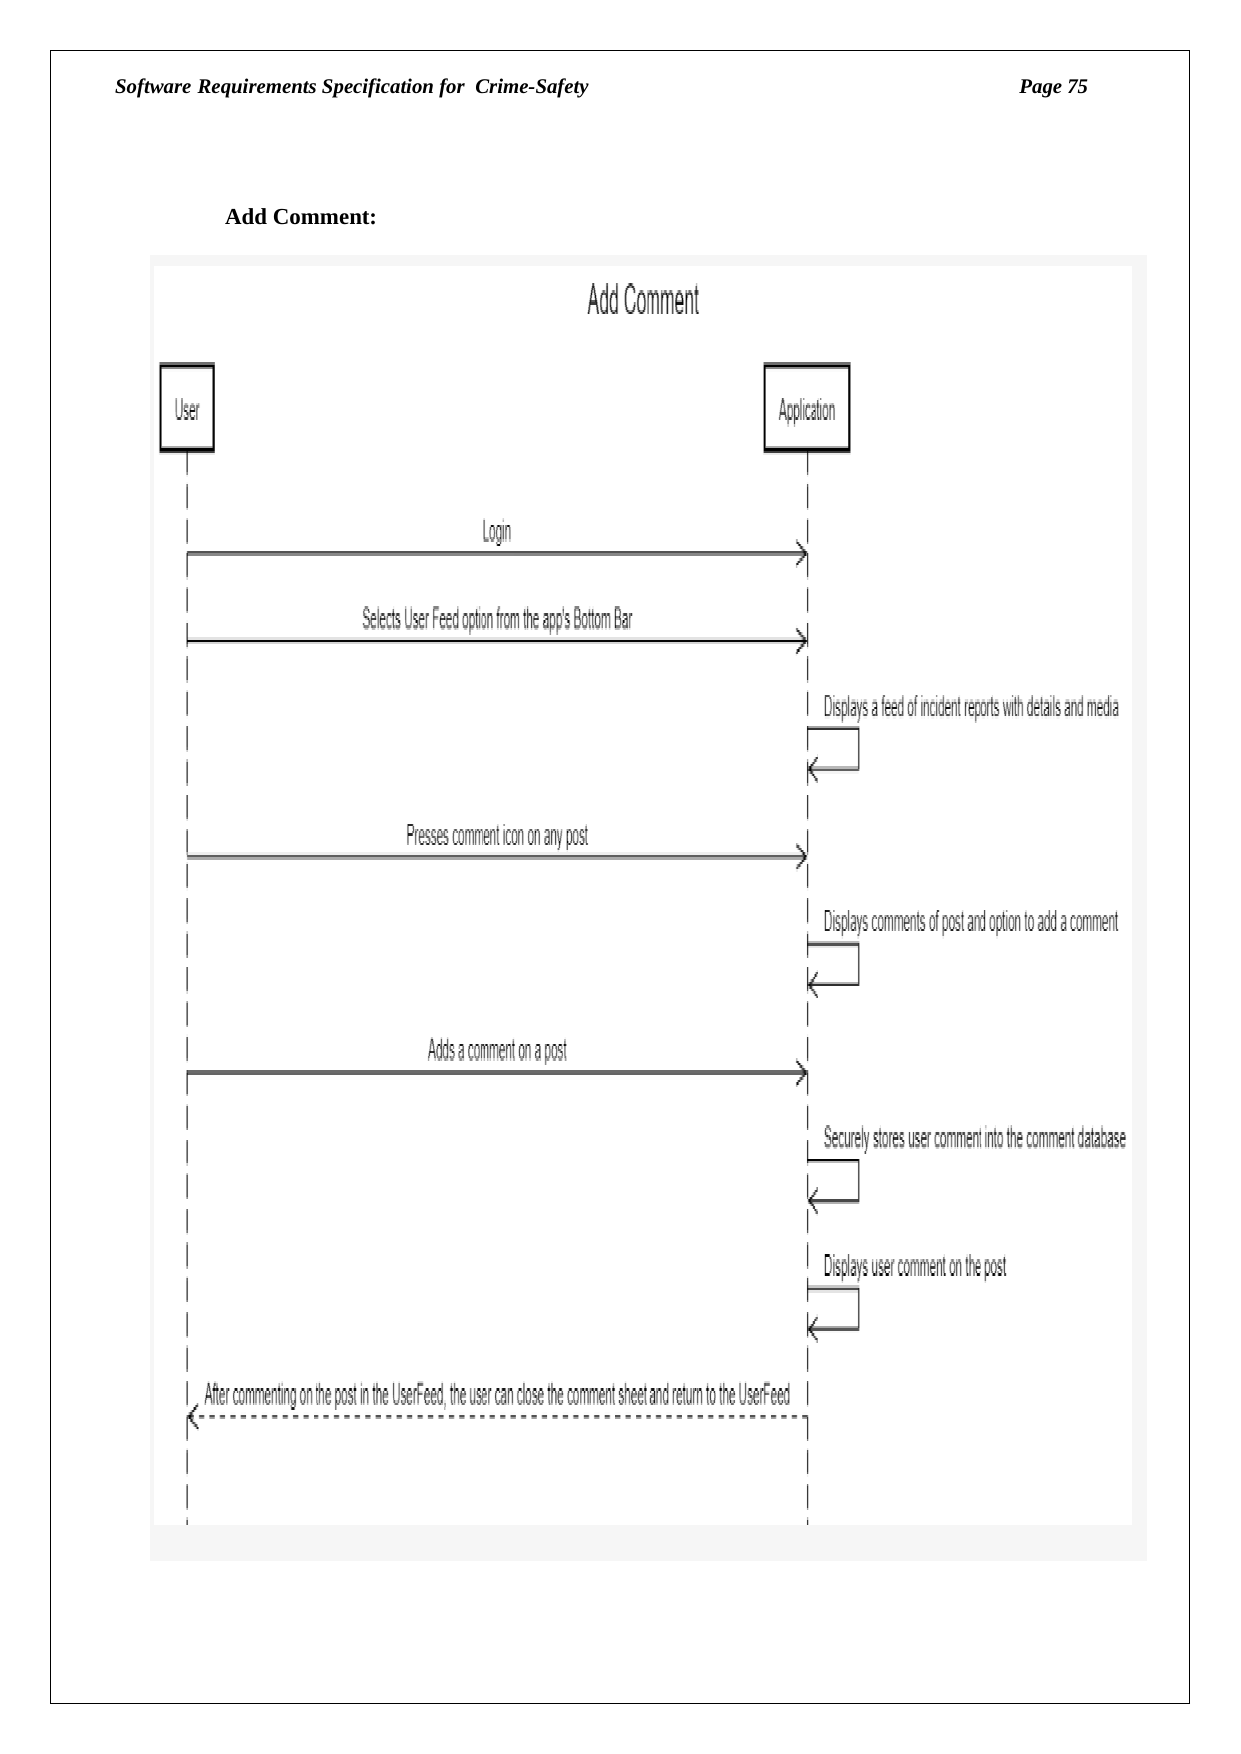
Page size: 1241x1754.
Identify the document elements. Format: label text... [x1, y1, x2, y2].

picture [150, 255, 1147, 1561]
text Add Comment: [225, 203, 1090, 229]
